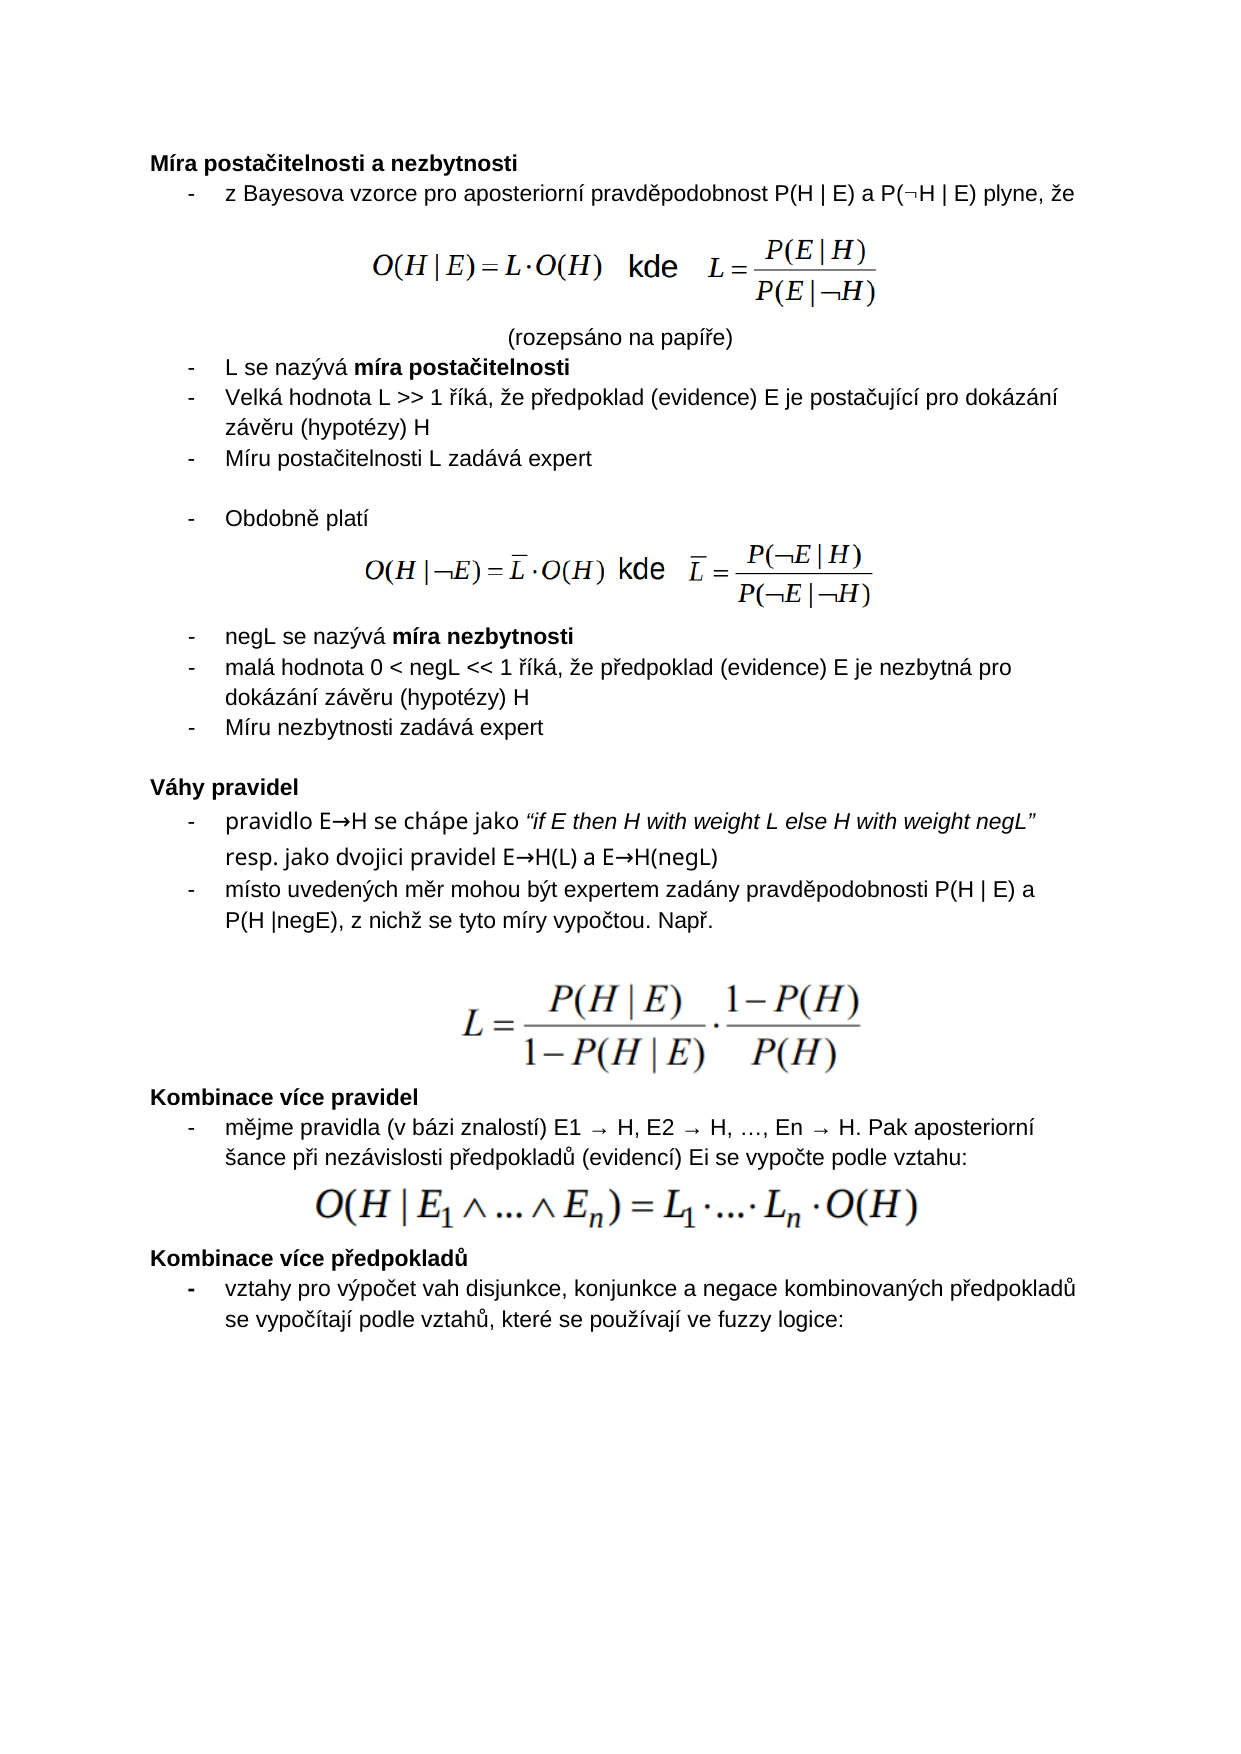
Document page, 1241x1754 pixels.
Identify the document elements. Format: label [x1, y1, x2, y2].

picture [445, 967, 870, 1080]
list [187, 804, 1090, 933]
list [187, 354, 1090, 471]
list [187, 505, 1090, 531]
picture [360, 535, 880, 620]
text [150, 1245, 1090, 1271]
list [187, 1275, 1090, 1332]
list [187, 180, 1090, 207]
picture [316, 1174, 925, 1242]
picture [360, 210, 880, 320]
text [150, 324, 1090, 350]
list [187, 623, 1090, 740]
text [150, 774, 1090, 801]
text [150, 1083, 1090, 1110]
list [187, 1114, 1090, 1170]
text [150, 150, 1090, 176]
